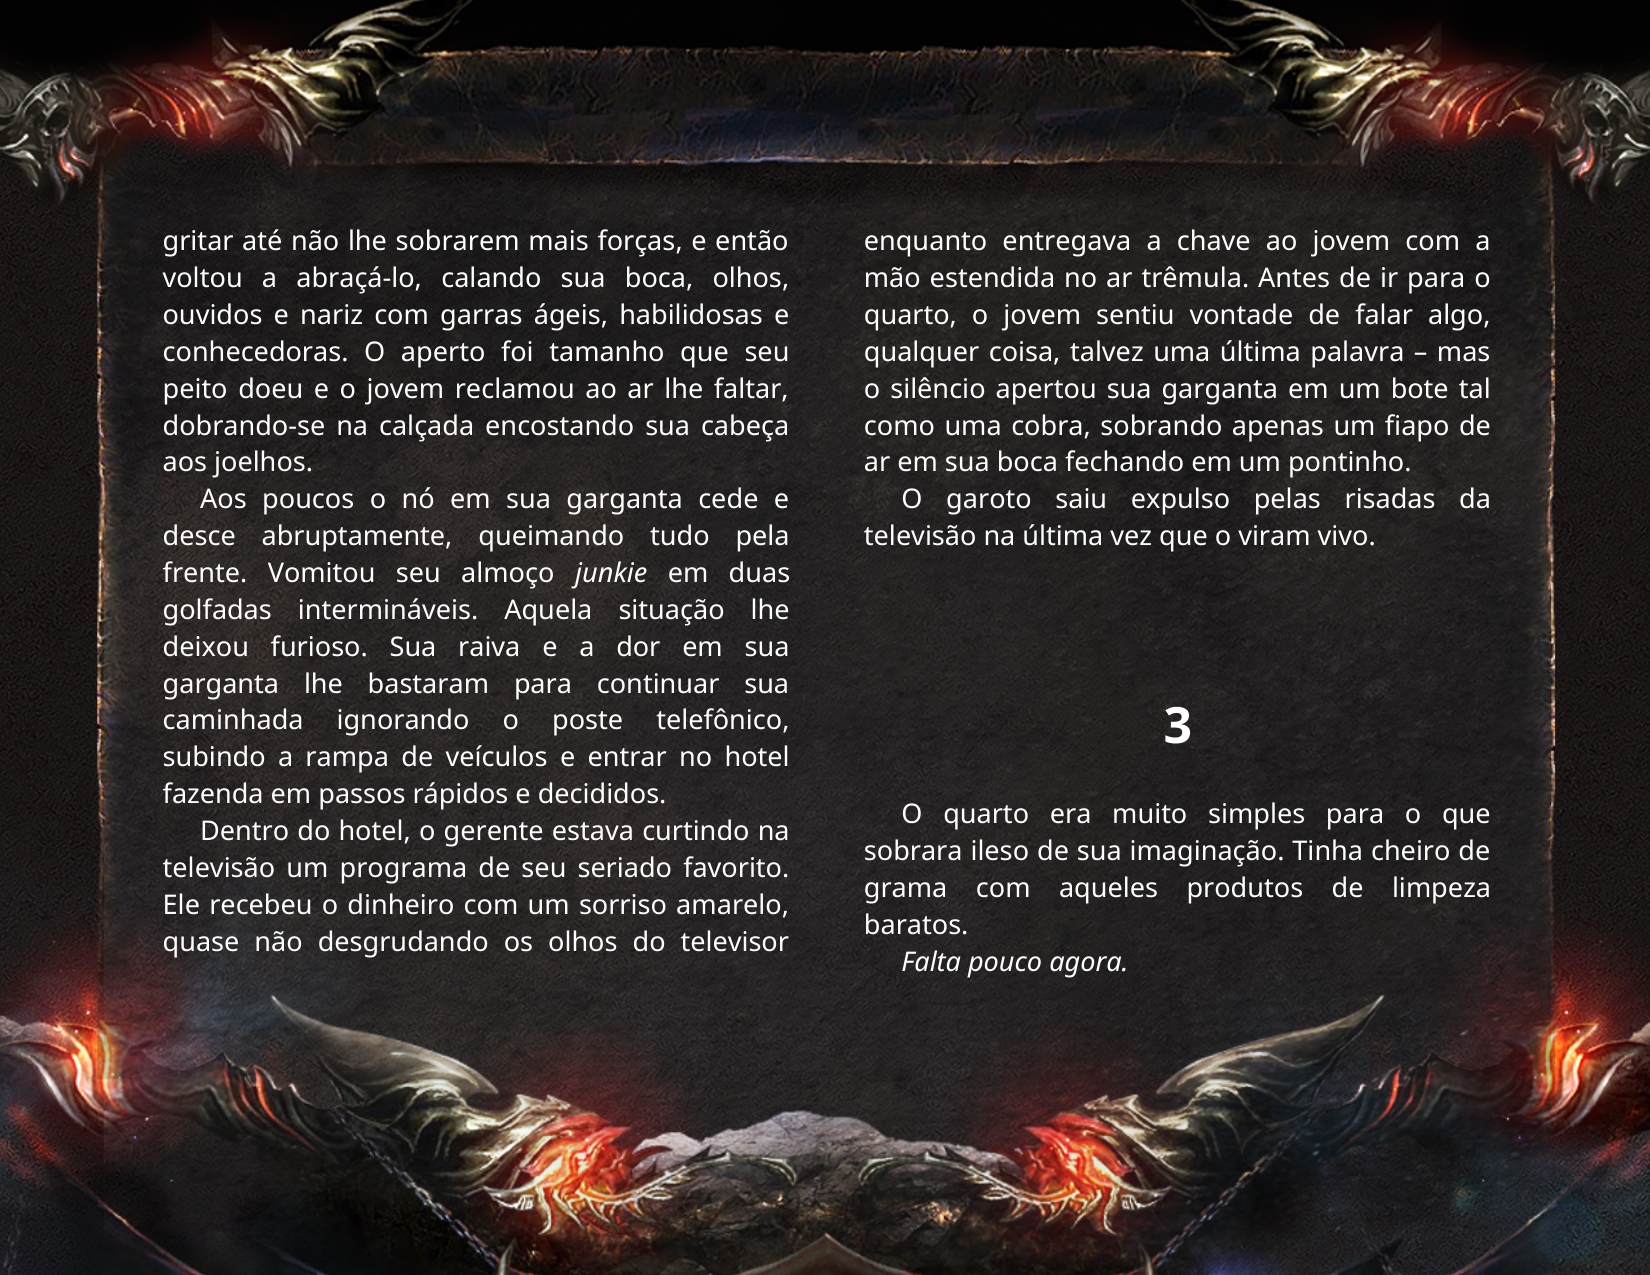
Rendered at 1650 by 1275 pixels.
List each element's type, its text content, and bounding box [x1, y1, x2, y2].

text O quarto era muito simples para o que sobrara ileso de sua imaginação. Tinha cheiro de grama com aqueles produtos de limpeza baratos. [864, 795, 1491, 942]
text Dentro do hotel, o gerente estava curtindo na televisão um programa de seu seriado favorito. Ele recebeu o dinheiro com um sorriso amarelo, quase não desgrudando os olhos do televisor enquanto entregava a chave ao jovem com a mão estendida no ar trêmula. Antes de ir para o quarto, o jovem sentiu vontade de falar algo, qualquer coisa, talvez uma última palavra – mas o silêncio apertou sua garganta em um bote tal como uma cobra, sobrando apenas um fiapo de ar em sua boca fechando em um pontinho. [864, 222, 1491, 480]
text O garoto saiu expulso pelas risadas da televisão na última vez que o viram vivo. [864, 480, 1491, 553]
text Aos poucos o nó em sua garganta cede e desce abruptamente, queimando tudo pela frente. Vomitou seu almoço junkie em duas golfadas intermináveis. Aquela situação lhe deixou furioso. Sua raiva e a dor em sua garganta lhe bastaram para continuar sua caminhada ignorando o poste telefônico, subindo a rampa de veículos e entrar no hotel fazenda em passos rápidos e decididos. [162, 480, 790, 812]
text Dentro do hotel, o gerente estava curtindo na televisão um programa de seu seriado favorito. Ele recebeu o dinheiro com um sorriso amarelo, quase não desgrudando os olhos do televisor enquanto entregava a chave ao jovem com a mão estendida no ar trêmula. Antes de ir para o quarto, o jovem sentiu vontade de falar algo, qualquer coisa, talvez uma última palavra – mas o silêncio apertou sua garganta em um bote tal como uma cobra, sobrando apenas um fiapo de ar em sua boca fechando em um pontinho. [162, 812, 790, 959]
text Falta pouco agora. [864, 942, 1491, 979]
text 3 [864, 690, 1491, 758]
picture [0, 0, 1650, 1275]
